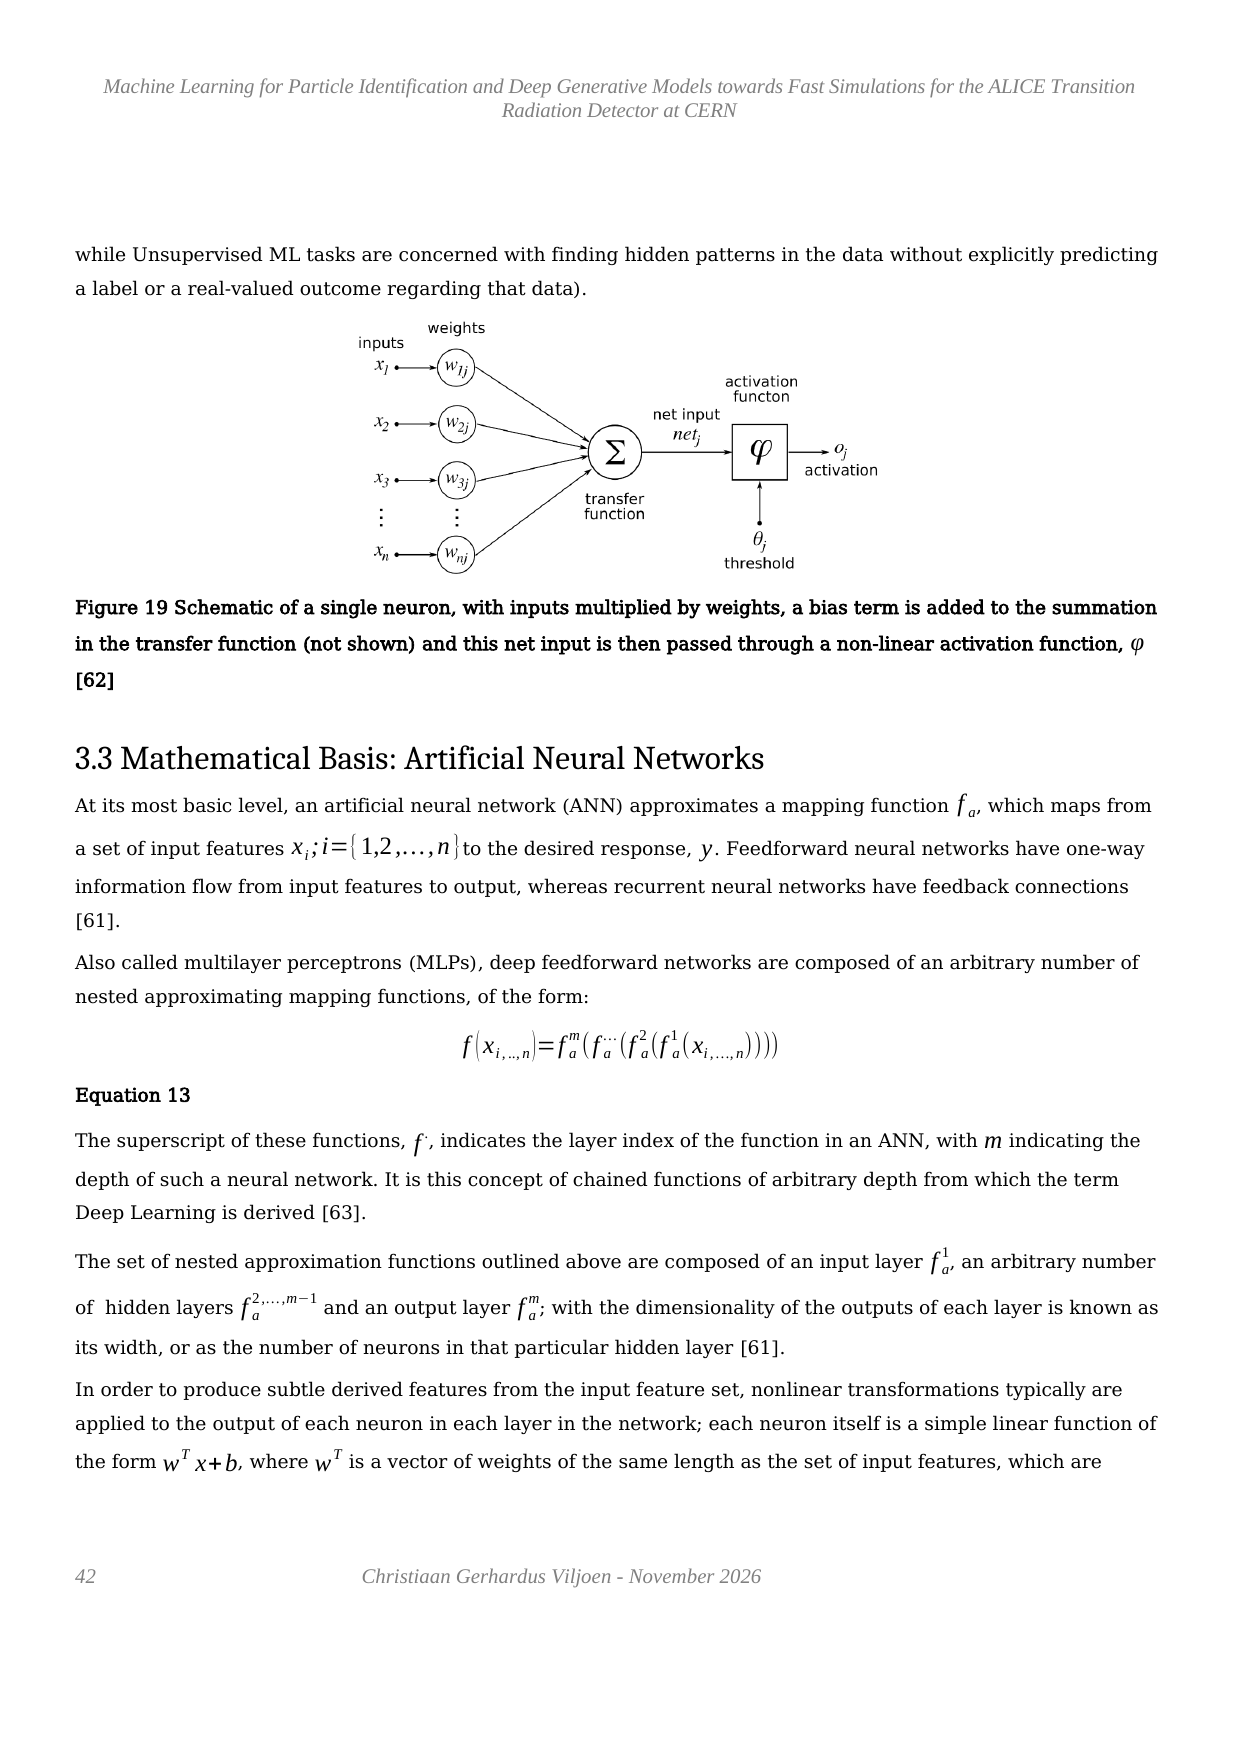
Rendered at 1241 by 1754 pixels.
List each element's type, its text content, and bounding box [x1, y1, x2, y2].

text At its most basic level, an artificial neural network (ANN) approximates a mapping function , which maps from a set of input features to the desired response, . Feedforward neural networks have one-way information flow from input features to output, whereas recurrent neural networks have feedback connections. [75, 790, 1165, 931]
text The set of nested approximation functions outlined above are composed of an input layer , an arbitrary number of hidden layers and an output layer ; with the dimensionality of the outputs of each layer is known as its width, or as the number of neurons in that particular hidden layer. [75, 1243, 1165, 1358]
subtitle Mathematical Basis: Artificial Neural Networks [75, 739, 1165, 777]
text The superscript of these functions, , indicates the layer index of the function in an ANN, with indicating the depth of such a neural network. It is this concept of chained functions of arbitrary depth from which the term Deep Learning is derived . [75, 1125, 1165, 1224]
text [75, 1378, 1165, 1476]
text Figure 19 Schematic of a single neuron, with inputs multiplied by weights, a bias term is added to the summation in the transfer function (not shown) and this net input is then passed through a non-linear activation function, [75, 595, 1165, 690]
text Also called multilayer perceptrons (MLPs), deep feedforward networks are composed of an arbitrary number of nested approximating mapping functions, of the form: [75, 951, 1165, 1007]
picture [350, 318, 891, 576]
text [75, 243, 1165, 299]
text Equation 13 [75, 1083, 1165, 1105]
